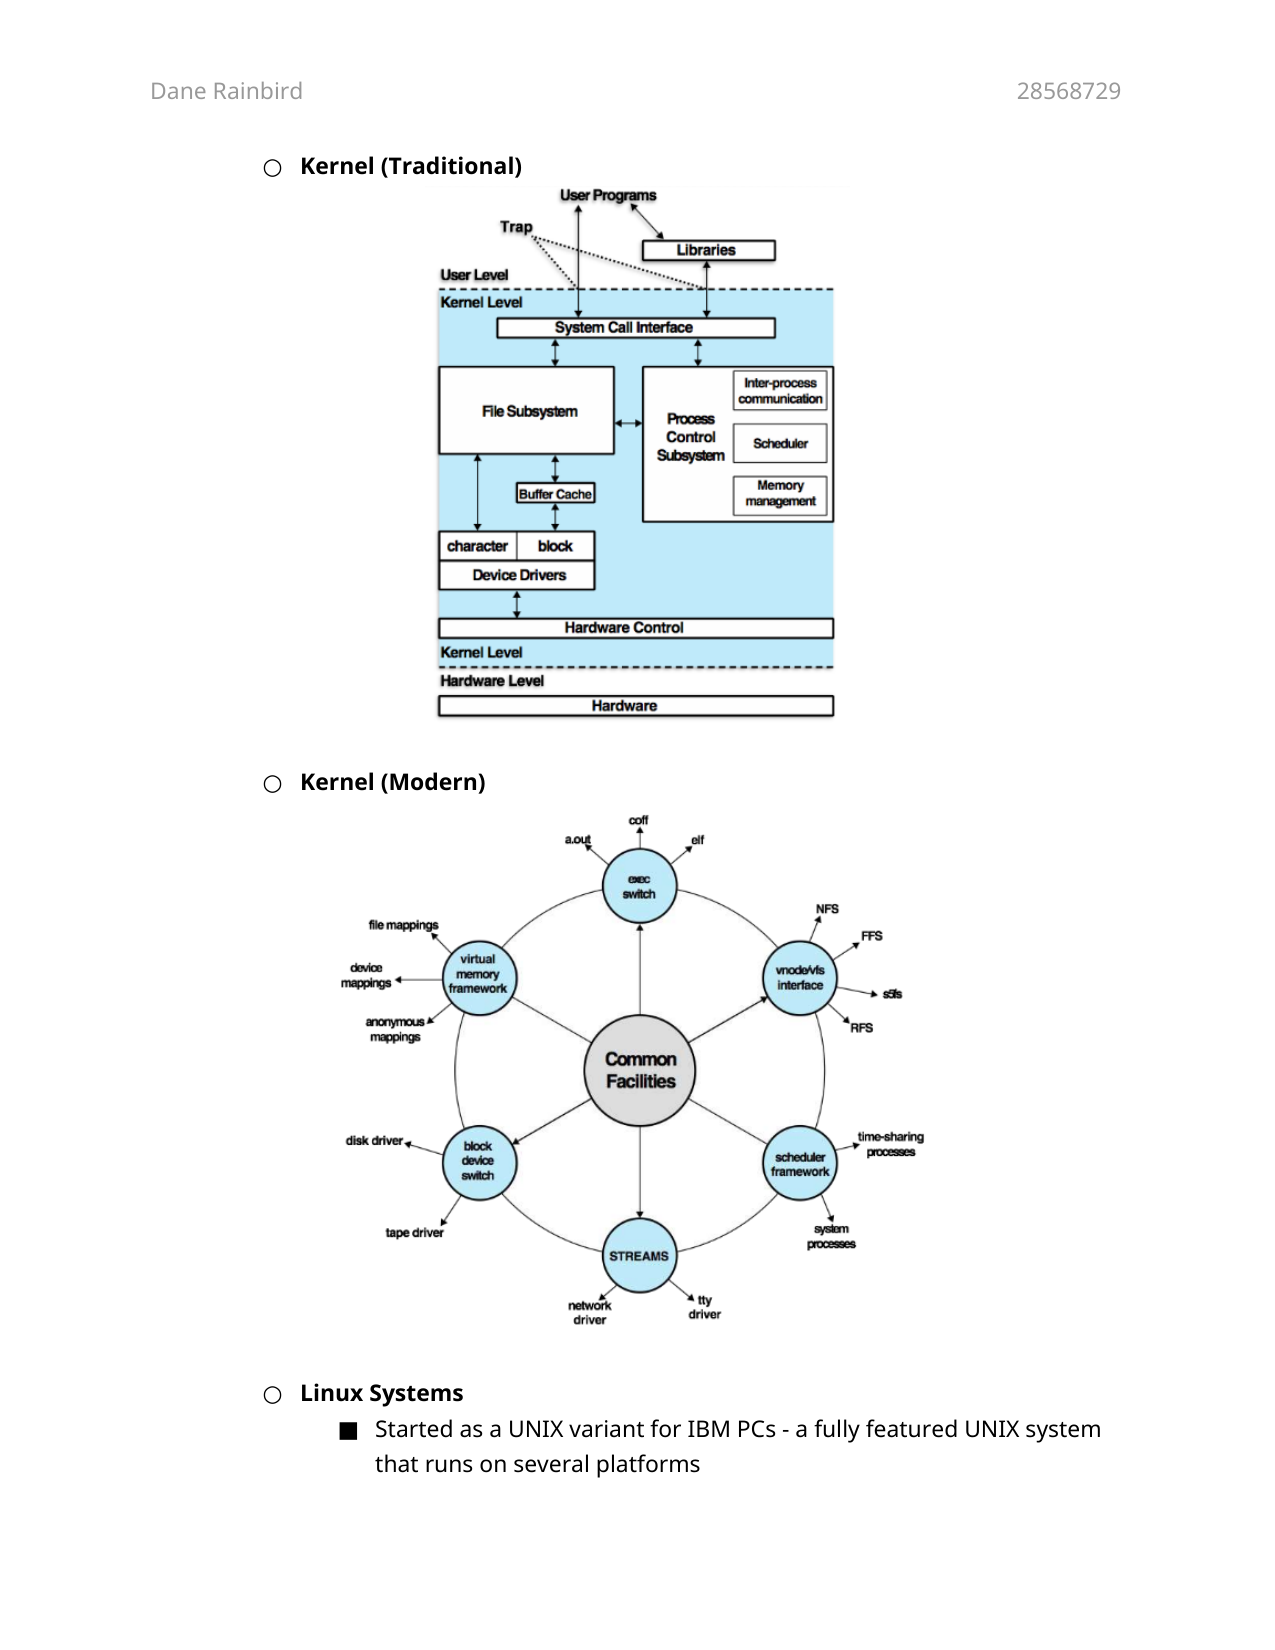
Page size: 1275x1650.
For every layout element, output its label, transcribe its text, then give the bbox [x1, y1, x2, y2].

picture [330, 802, 945, 1336]
picture [425, 186, 851, 726]
list Started as a UNIX variant for IBM PCs - a fully featured UNIX system that runs on several platforms [337, 1412, 1125, 1480]
list Linux Systems [262, 1377, 1125, 1408]
list Kernel (Traditional) [262, 150, 1125, 181]
list Kernel (Modern) [262, 766, 1125, 798]
